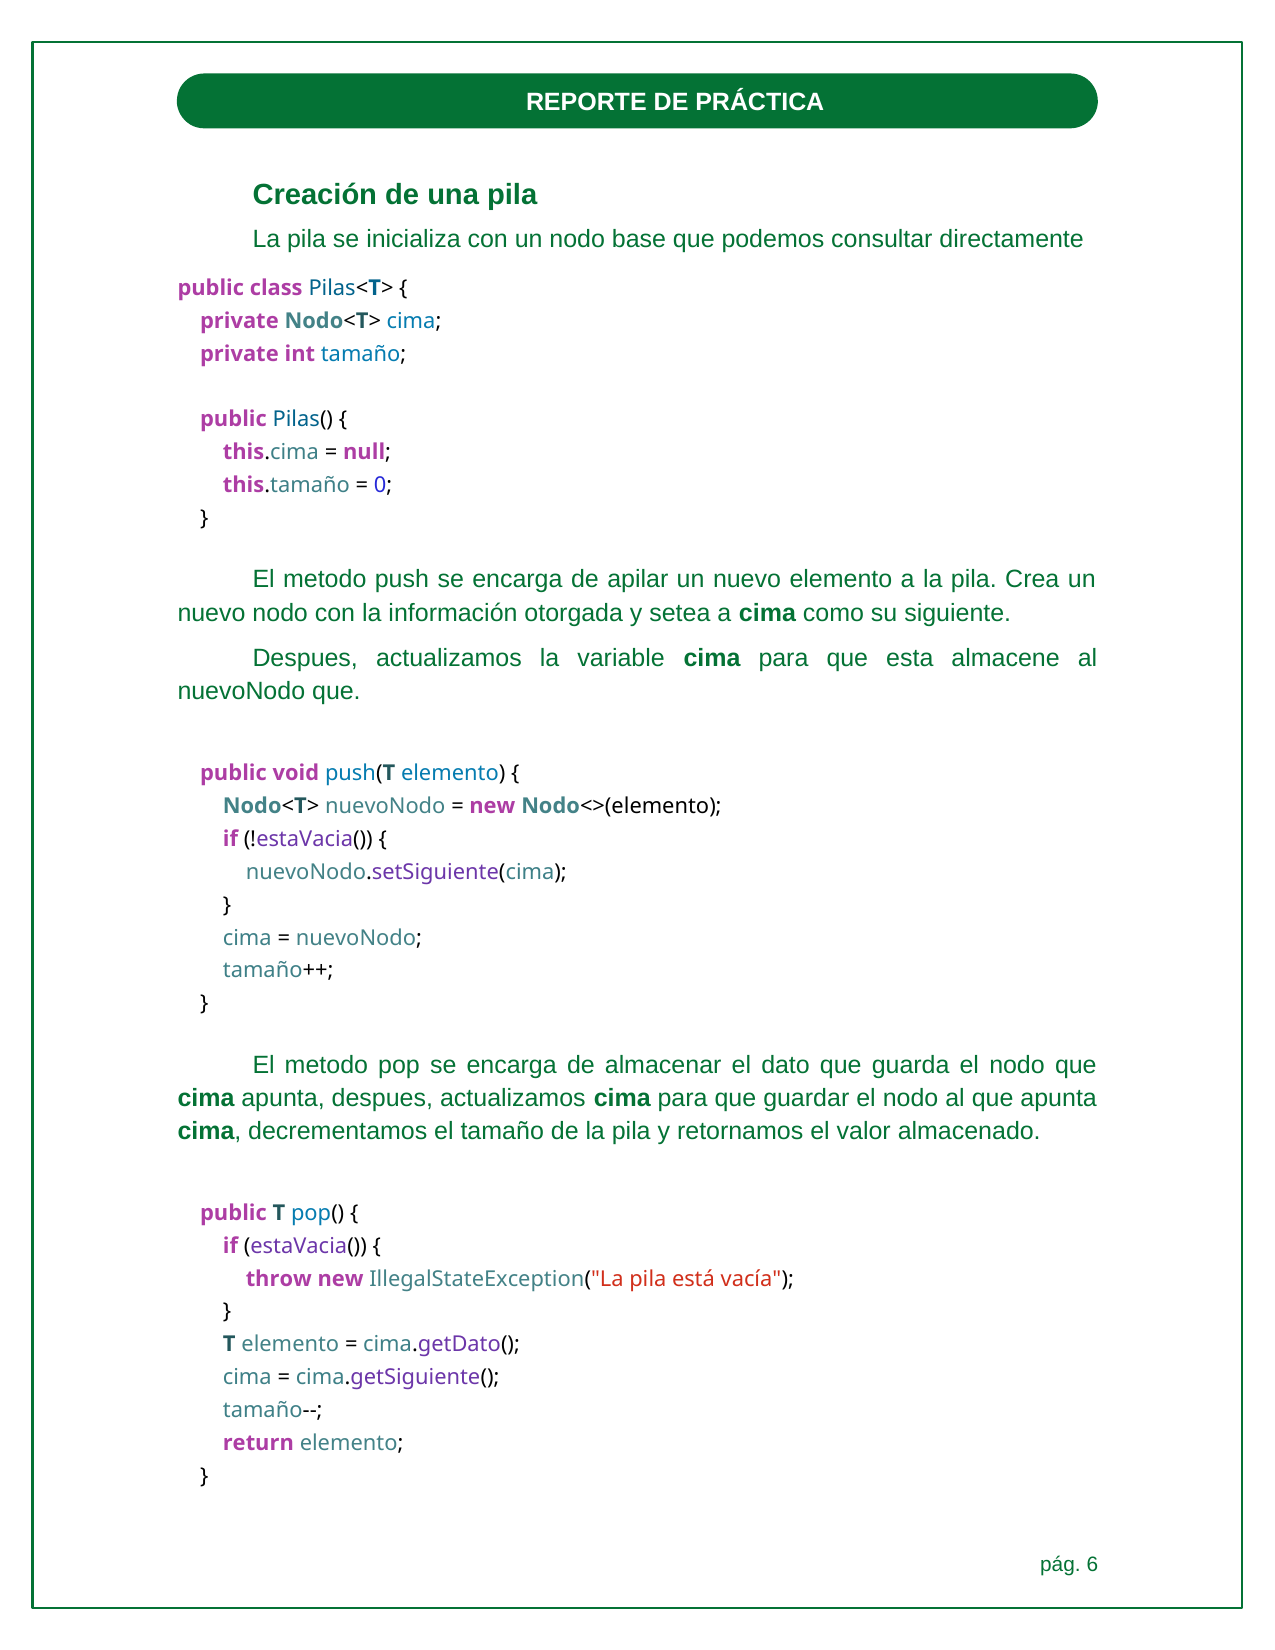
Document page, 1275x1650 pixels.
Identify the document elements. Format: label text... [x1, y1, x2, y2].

text T elemento = cima.getDato(); [177, 1325, 1098, 1358]
text tamaño--; [177, 1391, 1098, 1424]
text private int tamaño; [177, 335, 1098, 368]
text public void push(T elemento) { [177, 754, 1098, 787]
text return elemento; [177, 1424, 1098, 1457]
text } [177, 886, 1098, 918]
text if (!estaVacia()) { [177, 820, 1098, 853]
text } [177, 1457, 1098, 1489]
text this.cima = null; [177, 433, 1098, 466]
text La pila se inicializa con un nodo base que podemos consultar directamente [177, 224, 1098, 252]
text if (estaVacia()) { [177, 1227, 1098, 1260]
text } [177, 499, 1098, 532]
subtitle Creación de una pila [177, 177, 1098, 210]
text nuevoNodo.setSiguiente(cima); [177, 853, 1098, 886]
text public T pop() { [177, 1194, 1098, 1227]
text Despues, actualizamos la variable cima para que esta almacene al nuevoNodo que. [177, 643, 1098, 705]
text } [177, 1292, 1098, 1325]
text Nodo<T> nuevoNodo = new Nodo<>(elemento); [177, 787, 1098, 820]
text throw new IllegalStateException("La pila está vacía"); [177, 1260, 1098, 1292]
text tamaño++; [177, 951, 1098, 984]
text } [177, 984, 1098, 1017]
text El metodo pop se encarga de almacenar el dato que guarda el nodo que cima apunta, despues, actualizamos cima para que guardar el nodo al que apunta cima, decrementamos el tamaño de la pila y retornamos el valor almacenado. [177, 1050, 1098, 1144]
text El metodo push se encarga de apilar un nuevo elemento a la pila. Crea un nuevo nodo con la información otorgada y setea a cima como su siguiente. [177, 564, 1098, 626]
text public Pilas() { [177, 400, 1098, 433]
text private Nodo<T> cima; [177, 302, 1098, 335]
text public class Pilas<T> { [177, 269, 1098, 302]
text this.tamaño = 0; [177, 466, 1098, 499]
text cima = cima.getSiguiente(); [177, 1358, 1098, 1391]
text cima = nuevoNodo; [177, 918, 1098, 951]
